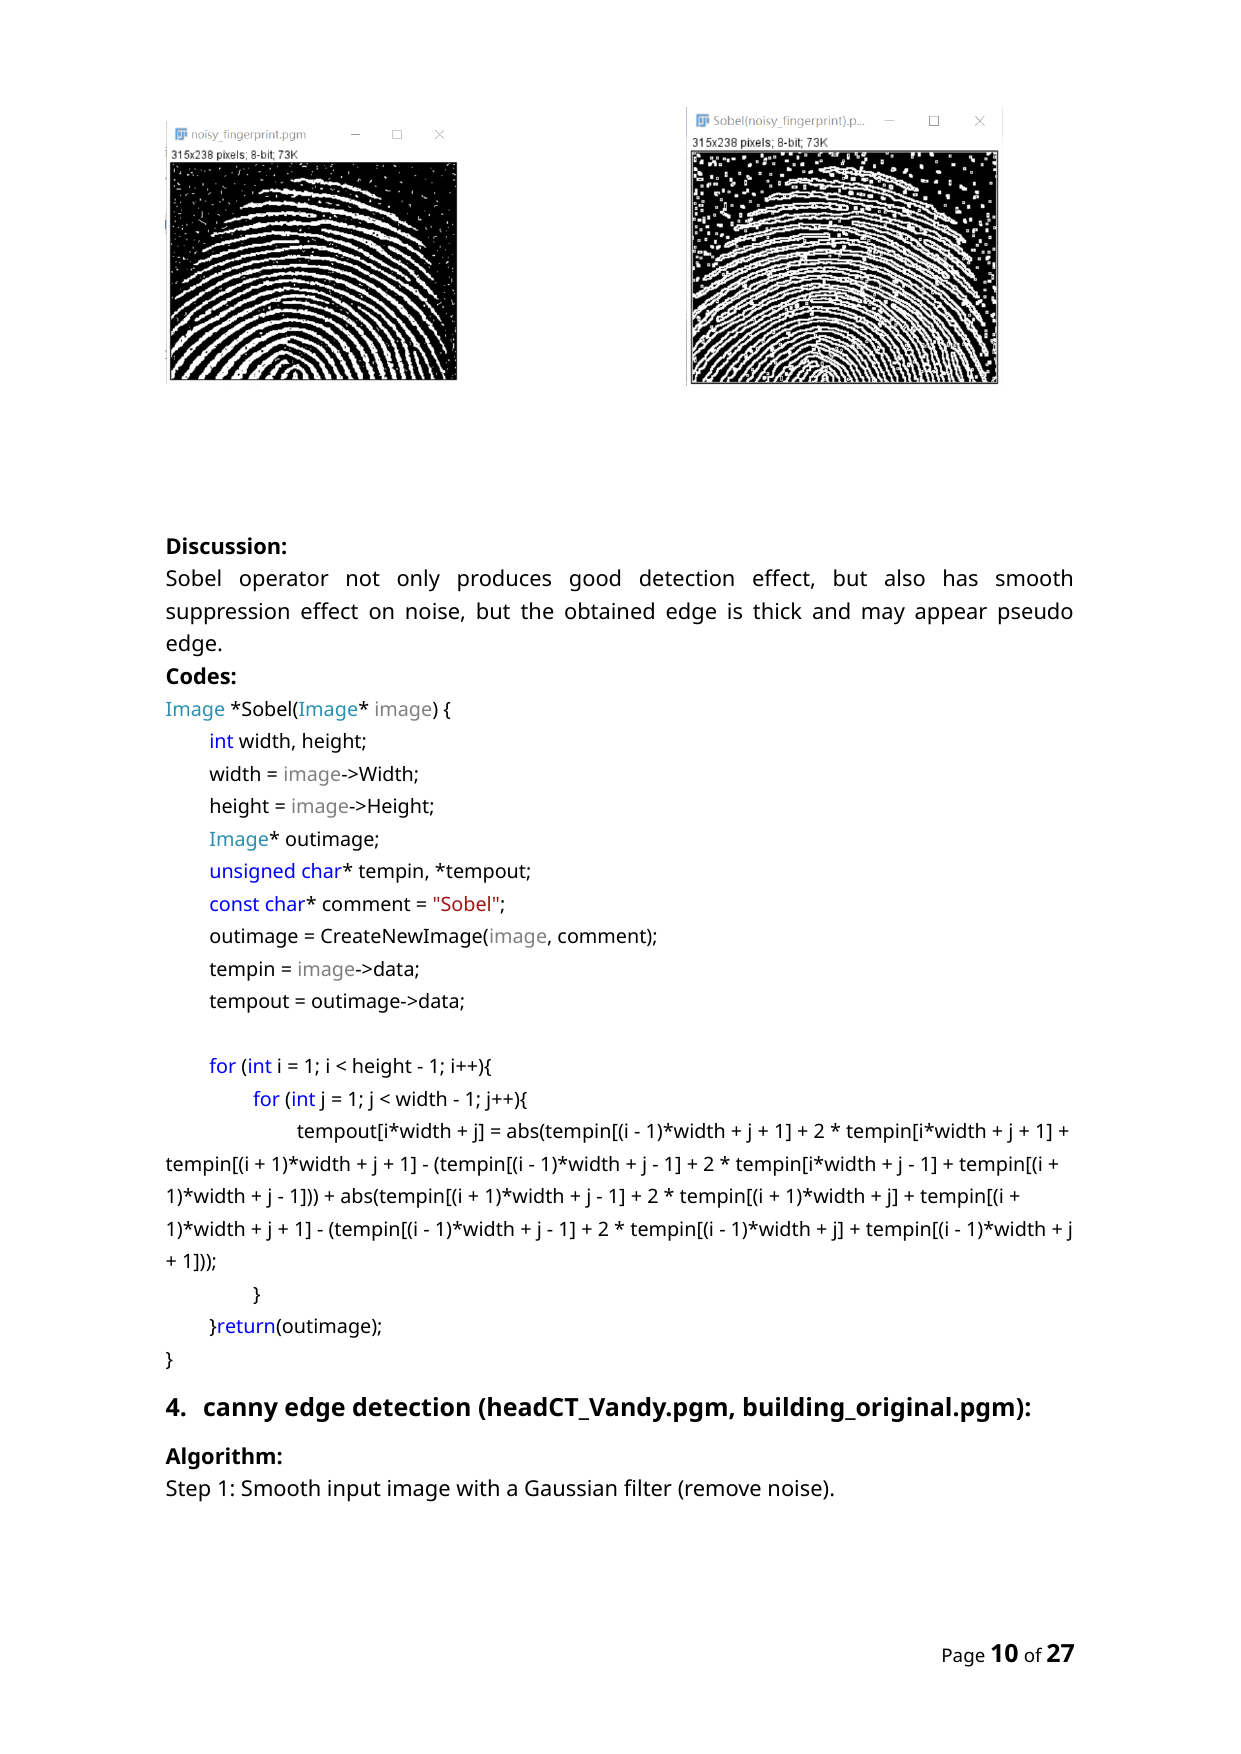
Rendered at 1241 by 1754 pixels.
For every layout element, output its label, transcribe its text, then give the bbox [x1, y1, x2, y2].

text tempin = image->data; [165, 952, 1075, 984]
text unsigned char* tempin, *tempout; [165, 854, 1075, 887]
text } [165, 1277, 1075, 1309]
text Sobel operator not only produces good detection effect, but also has smooth suppression effect on noise, but the obtained edge is thick and may appear pseudo edge. [165, 562, 1075, 659]
text outimage = CreateNewImage(image, comment); [165, 919, 1075, 952]
text Image* outimage; [165, 822, 1075, 854]
text } [165, 1342, 1075, 1374]
text Step 1: Smooth input image with a Gaussian filter (remove noise). [165, 1472, 1075, 1504]
text tempout = outimage->data; [165, 984, 1075, 1017]
text Codes: [165, 659, 1075, 692]
text }return(outimage); [165, 1309, 1075, 1342]
picture [686, 107, 1003, 386]
picture [165, 121, 459, 386]
text for (int i = 1; i < height - 1; i++){ [165, 1049, 1075, 1082]
text height = image->Height; [165, 789, 1075, 822]
text width = image->Width; [165, 757, 1075, 789]
text const char* comment = "Sobel"; [165, 887, 1075, 919]
text for (int j = 1; j < width - 1; j++){ [165, 1082, 1075, 1114]
text tempout[i*width + j] = abs(tempin[(i - 1)*width + j + 1] + 2 * tempin[i*width + j + 1] + tempin[(i + 1)*width + j + 1] - (tempin[(i - 1)*width + j - 1] + 2 * tempin[i*width + j - 1] + tempin[(i + 1)*width + j - 1])) + abs(tempin[(i + 1)*width + j - 1] + 2 * tempin[(i + 1)*width + j] + tempin[(i + 1)*width + j + 1] - (tempin[(i - 1)*width + j - 1] + 2 * tempin[(i - 1)*width + j] + tempin[(i - 1)*width + j + 1])); [165, 1114, 1075, 1277]
text Image *Sobel(Image* image) { [165, 692, 1075, 724]
text Discussion: [165, 529, 1075, 562]
text Algorithm: [165, 1439, 1075, 1472]
list canny edge detection (headCT_Vandy.pgm, building_original.pgm): [165, 1374, 1075, 1439]
text int width, height; [165, 724, 1075, 757]
